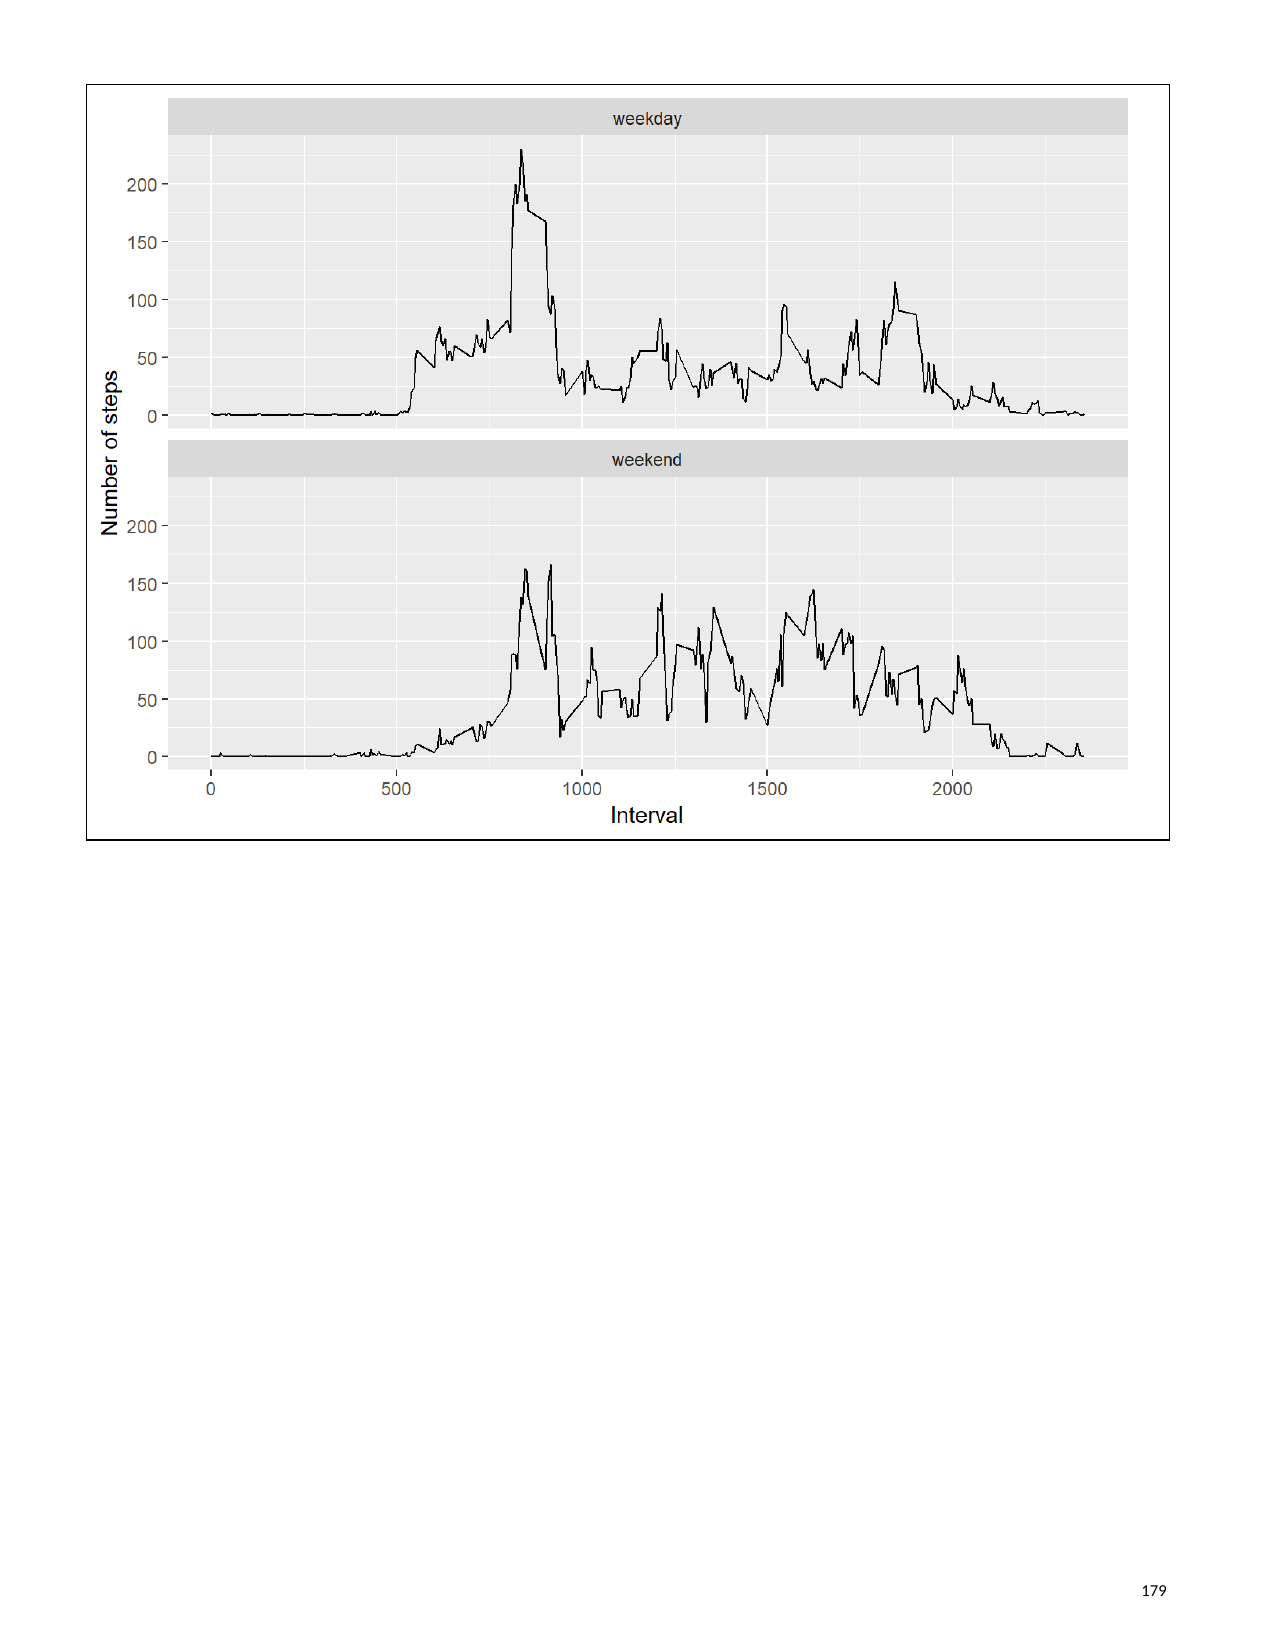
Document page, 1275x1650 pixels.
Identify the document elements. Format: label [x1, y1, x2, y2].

picture [88, 87, 1139, 838]
